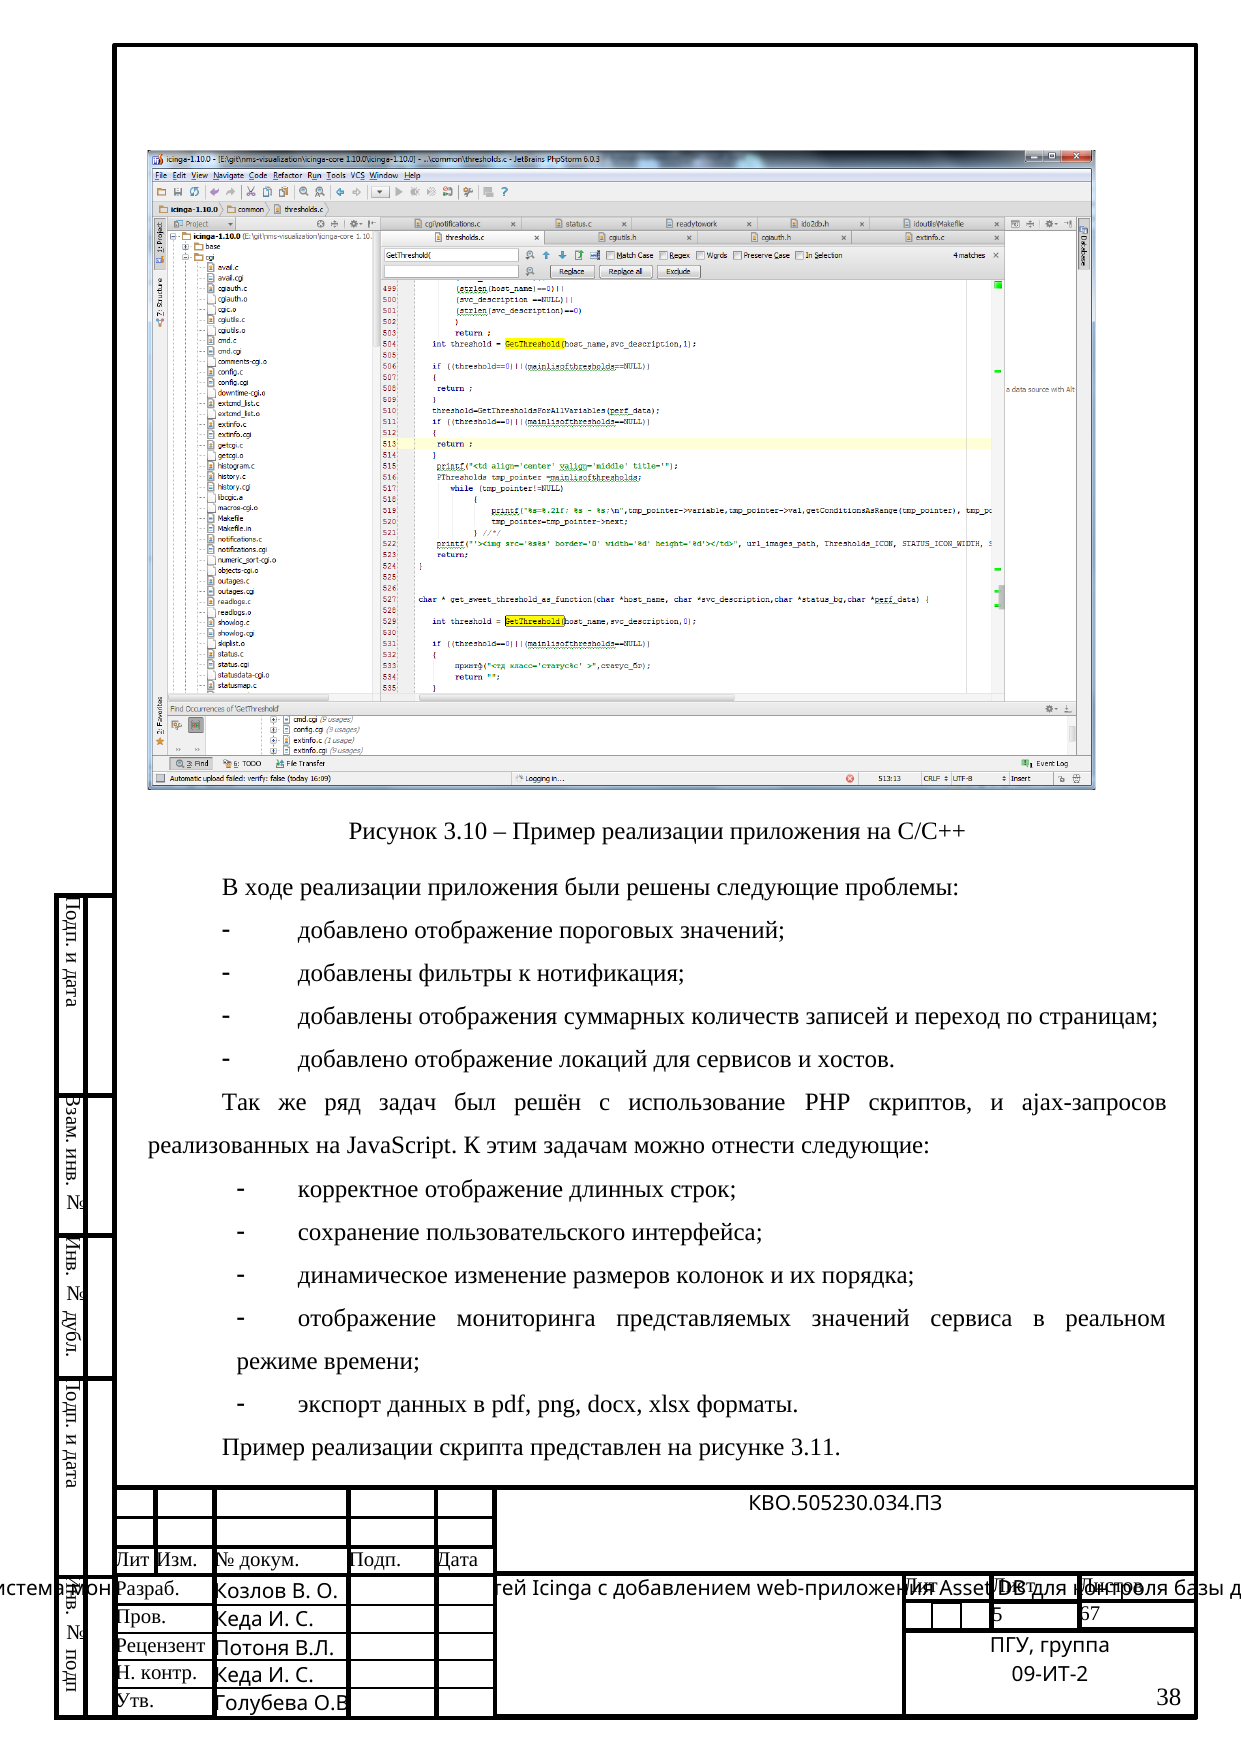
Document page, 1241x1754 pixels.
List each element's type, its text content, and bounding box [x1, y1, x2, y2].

list экспорт данных в pdf, png, docx, xlsx форматы. [236, 1389, 1166, 1418]
list добавлено отображение локаций для сервисов и хостов. [222, 1044, 1166, 1073]
text Пример реализации скрипта представлен на рисунке 3.11. [148, 1432, 1166, 1461]
list добавлены фильтры к нотификация; [222, 958, 1166, 987]
list отображение мониторинга представляемых значений сервиса в реальном режиме времени; [236, 1303, 1166, 1375]
list сохранение пользовательского интерфейса; [236, 1217, 1166, 1246]
list динамическое изменение размеров колонок и их порядка; [236, 1260, 1166, 1289]
text Рисунок 3.10 – Пример реализации приложения на С/С++ [148, 816, 1166, 845]
text В ходе реализации приложения были решены следующие проблемы: [148, 872, 1166, 901]
list корректное отображение длинных строк; [236, 1174, 1166, 1202]
picture [147, 150, 1096, 790]
list добавлено отображение пороговых значений; [222, 915, 1166, 944]
list добавлены отображения суммарных количеств записей и переход по страницам; [222, 1001, 1166, 1030]
text Так же ряд задач был решён с использование PHP скриптов, и ajax-запросов реализованных на JavaScript. К этим задачам можно отнести следующие: [148, 1087, 1166, 1159]
